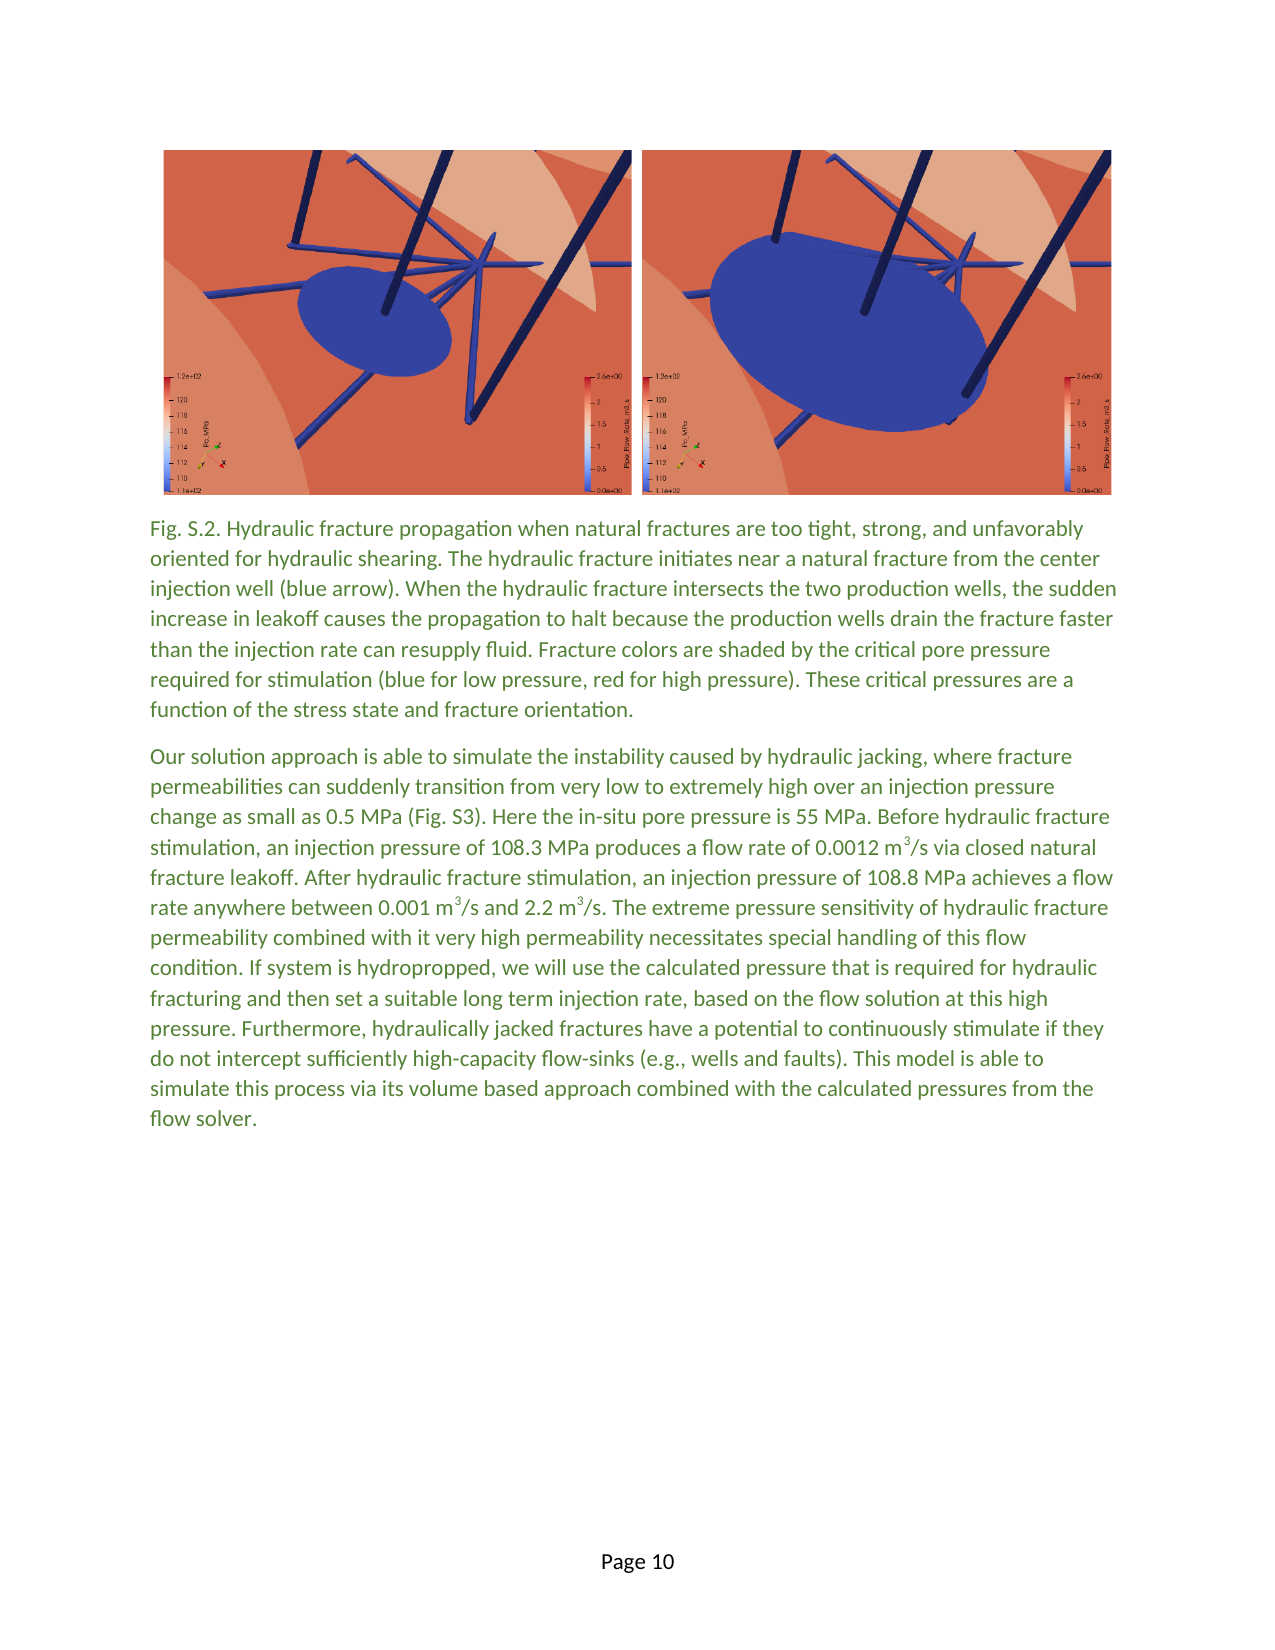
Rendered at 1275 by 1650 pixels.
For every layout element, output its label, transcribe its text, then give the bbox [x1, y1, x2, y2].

text Our solution approach is able to simulate the instability caused by hydraulic jacking, where fracture permeabilities can suddenly transition from very low to extremely high over an injection pressure change as small as 0.5 MPa (Fig. S3). Here the in-situ pore pressure is 55 MPa. Before hydraulic fracture stimulation, an injection pressure of 108.3 MPa produces a flow rate of 0.0012 m3/s via closed natural fracture leakoff. After hydraulic fracture stimulation, an injection pressure of 108.8 MPa achieves a flow rate anywhere between 0.001 m3/s and 2.2 m3/s. The extreme pressure sensitivity of hydraulic fracture permeability combined with it very high permeability necessitates special handling of this flow condition. If system is hydropropped, we will use the calculated pressure that is required for hydraulic fracturing and then set a suitable long term injection rate, based on the flow solution at this high pressure. Furthermore, hydraulically jacked fractures have a potential to continuously stimulate if they do not intercept sufficiently high-capacity flow-sinks (e.g., wells and faults). This model is able to simulate this process via its volume based approach combined with the calculated pressures from the flow solver. [150, 742, 1125, 1132]
picture [163, 150, 632, 495]
picture [642, 150, 1112, 495]
text Fig. S.2. Hydraulic fracture propagation when natural fractures are too tight, strong, and unfavorably oriented for hydraulic shearing. The hydraulic fracture initiates near a natural fracture from the center injection well (blue arrow). When the hydraulic fracture intersects the two production wells, the sudden increase in leakoff causes the propagation to halt because the production wells drain the fracture faster than the injection rate can resupply fluid. Fracture colors are shaded by the critical pore pressure required for stimulation (blue for low pressure, red for high pressure). These critical pressures are a function of the stress state and fracture orientation. [150, 514, 1125, 723]
